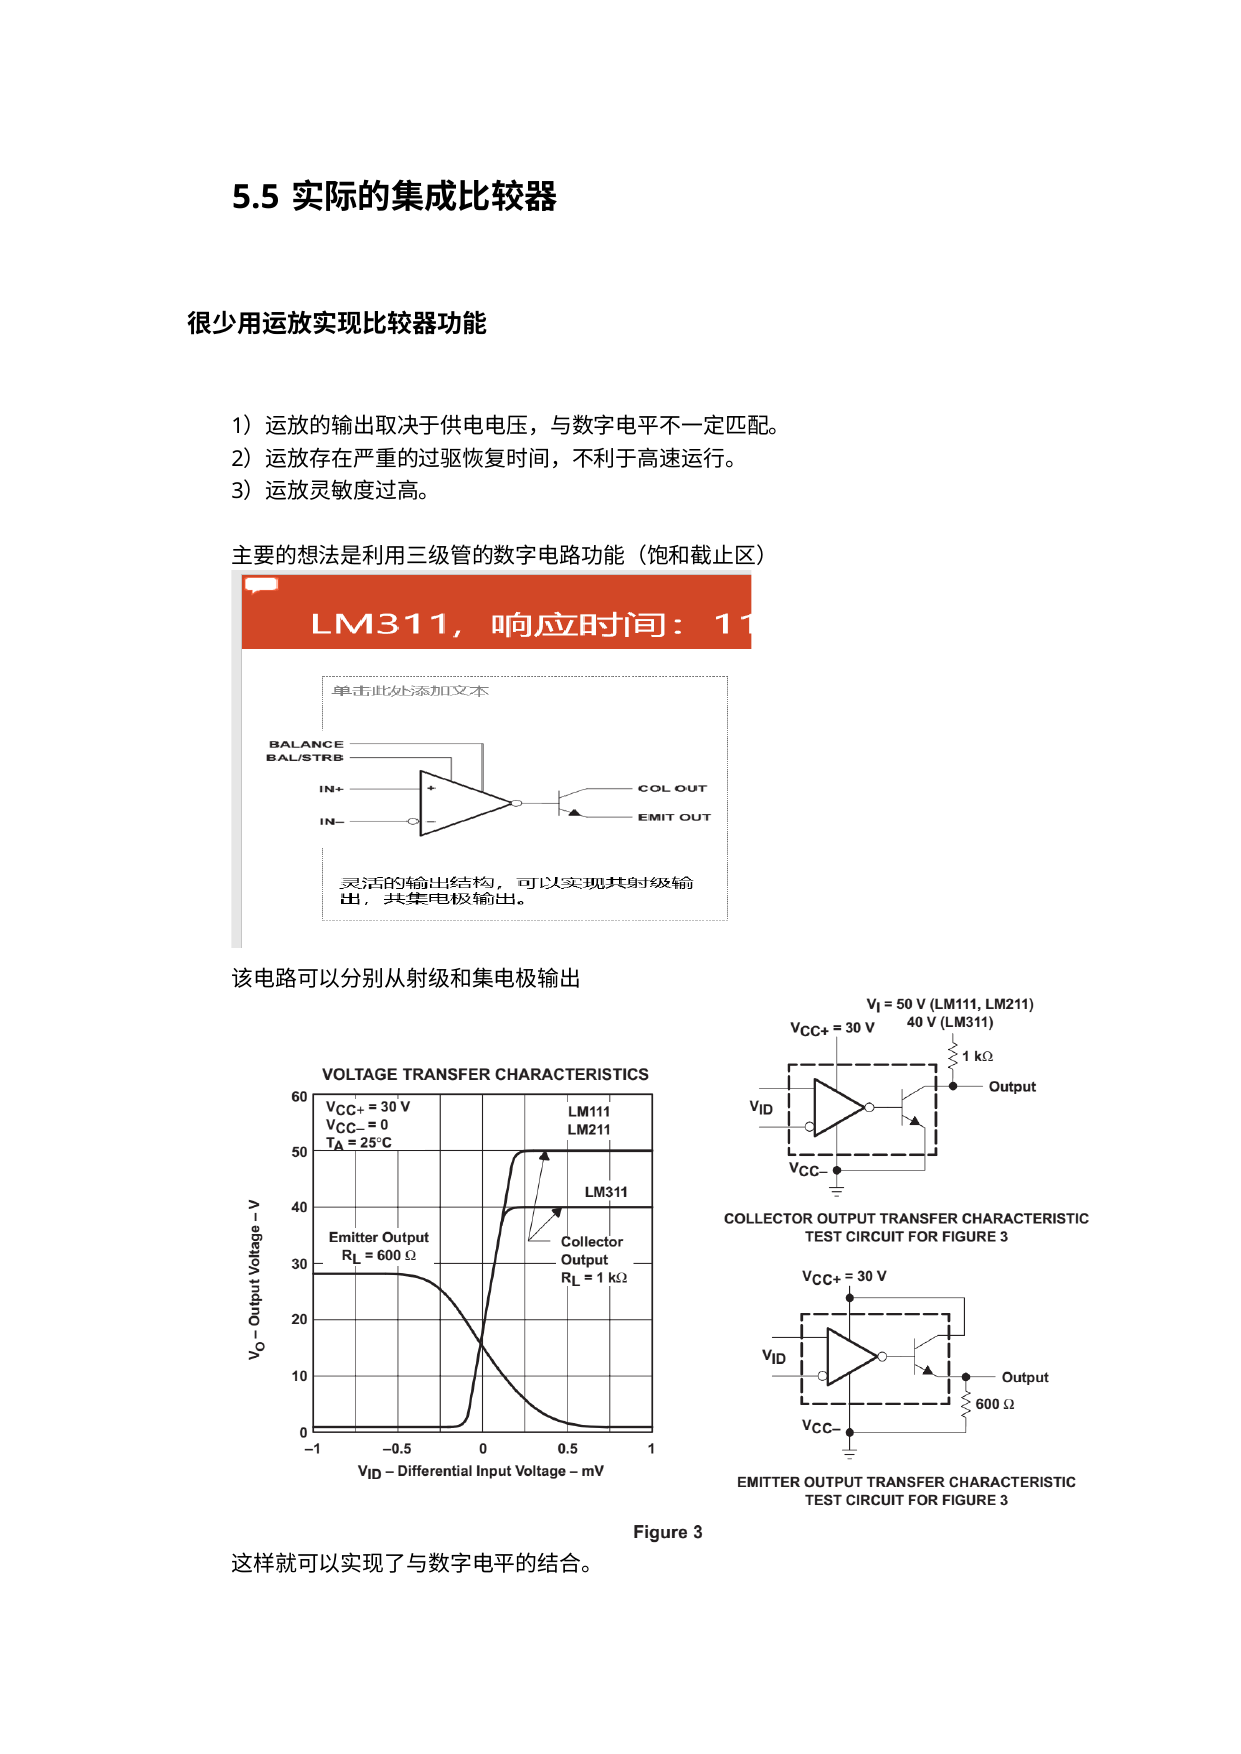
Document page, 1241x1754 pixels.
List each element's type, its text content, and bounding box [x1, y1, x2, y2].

text 该电路可以分别从射级和集电极输出 [187, 960, 1053, 993]
picture [231, 992, 1097, 1545]
text 3）运放灵敏度过高。 [187, 473, 1053, 505]
subtitle 很少用运放实现比较器功能 [187, 289, 1053, 354]
text 1）运放的输出取决于供电电压，与数字电平不一定匹配。 [187, 408, 1053, 440]
picture [231, 570, 752, 948]
text 2）运放存在严重的过驱恢复时间，不利于高速运行。 [187, 440, 1053, 473]
text 这样就可以实现了与数字电平的结合。 [187, 1545, 1053, 1578]
text 主要的想法是利用三级管的数字电路功能（饱和截止区） [187, 538, 1053, 570]
subtitle 实际的集成比较器 [232, 162, 1053, 227]
